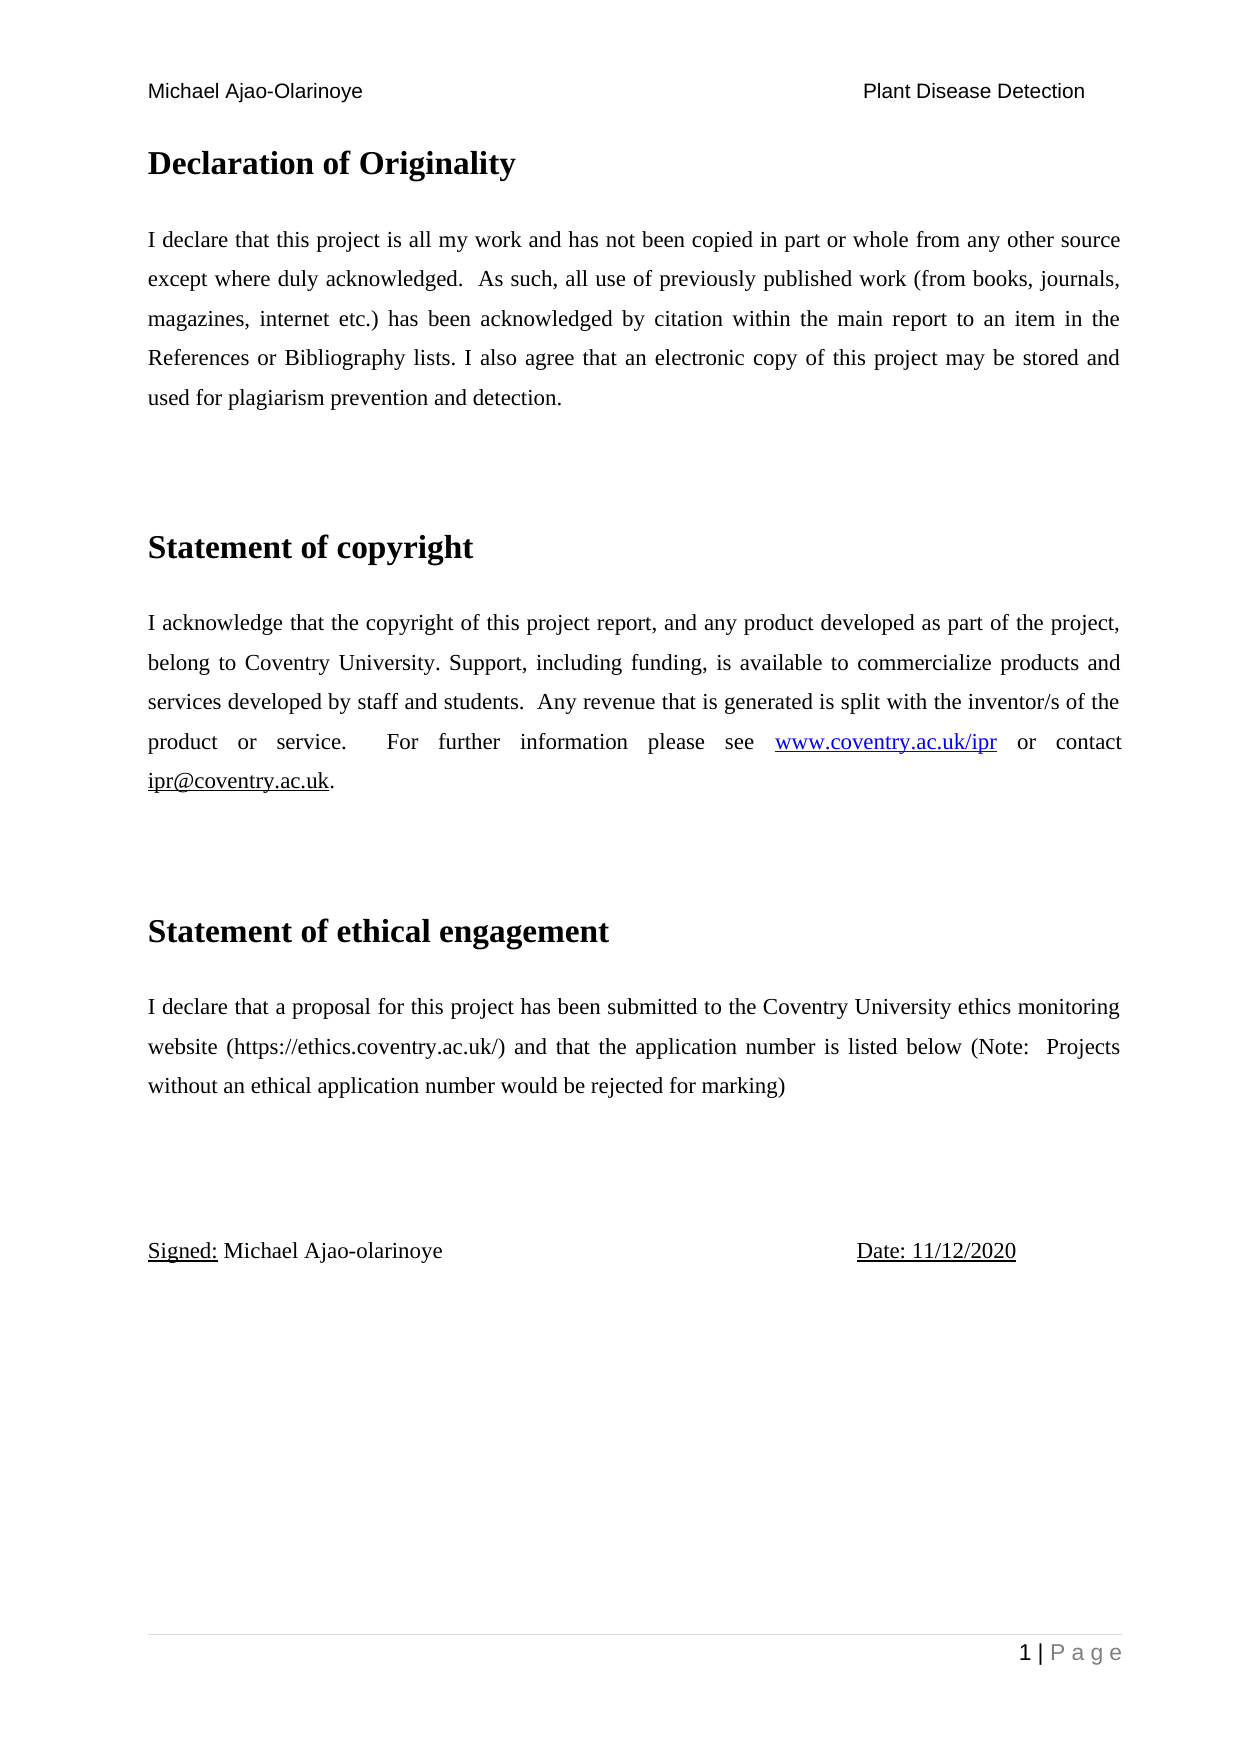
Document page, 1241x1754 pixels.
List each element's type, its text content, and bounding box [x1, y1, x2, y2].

text I declare that a proposal for this project has been submitted to the Coventry University ethics monitoring website (https://ethics.coventry.ac.uk/) and that the application number is listed below (Note: Projects without an ethical application number would be rejected for marking) [148, 993, 1122, 1099]
text Signed: Michael Ajao-olarinoye Date: 11/12/2020 [148, 1237, 1122, 1264]
text Statement of ethical engagement [148, 911, 1122, 949]
text Declaration of Originality [148, 143, 1122, 181]
text I acknowledge that the copyright of this project report, and any product developed as part of the project, belong to Coventry University. Support, including funding, is available to commercialize products and services developed by staff and students. Any revenue that is generated is split with the inventor/s of the product or service. For further information please see www.coventry.ac.uk/ipr or contact ipr@coventry.ac.uk. [148, 609, 1122, 794]
text I declare that this project is all my work and has not been copied in part or whole from any other source except where duly acknowledged. As such, all use of previously published work (from books, journals, magazines, internet etc.) has been acknowledged by citation within the main report to an item in the References or Bibliography lists. I also agree that an electronic copy of this project may be stored and used for plagiarism prevention and detection. [148, 226, 1122, 410]
text Statement of copyright [148, 527, 1122, 565]
